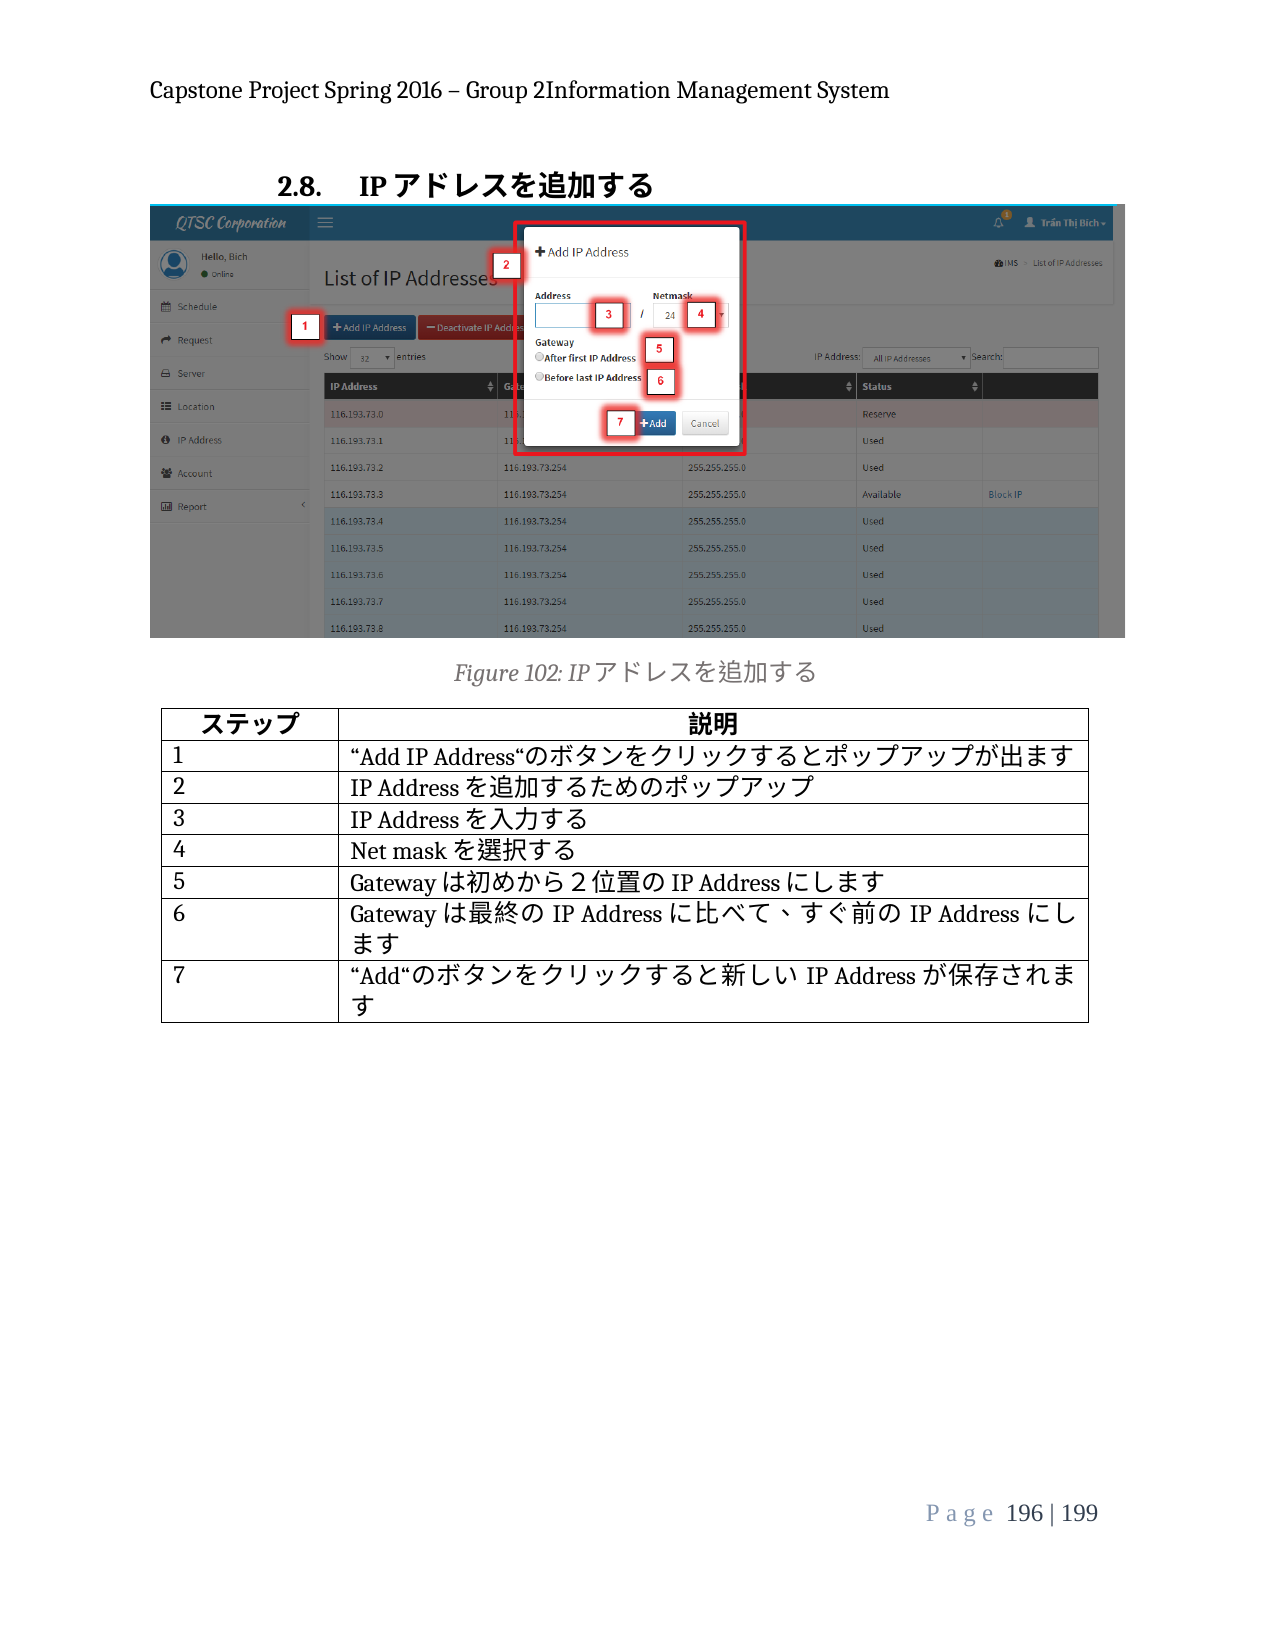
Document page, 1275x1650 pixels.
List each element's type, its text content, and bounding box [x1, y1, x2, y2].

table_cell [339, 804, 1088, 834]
subtitle IPアドレスを追加する [277, 162, 1125, 204]
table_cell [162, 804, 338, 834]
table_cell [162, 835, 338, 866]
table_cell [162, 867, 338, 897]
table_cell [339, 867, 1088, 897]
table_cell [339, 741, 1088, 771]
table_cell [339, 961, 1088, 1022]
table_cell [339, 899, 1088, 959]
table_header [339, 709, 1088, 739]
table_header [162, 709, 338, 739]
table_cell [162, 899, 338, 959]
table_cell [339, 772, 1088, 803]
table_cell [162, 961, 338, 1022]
picture [150, 204, 1125, 638]
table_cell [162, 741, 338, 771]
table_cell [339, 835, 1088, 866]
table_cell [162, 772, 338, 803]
